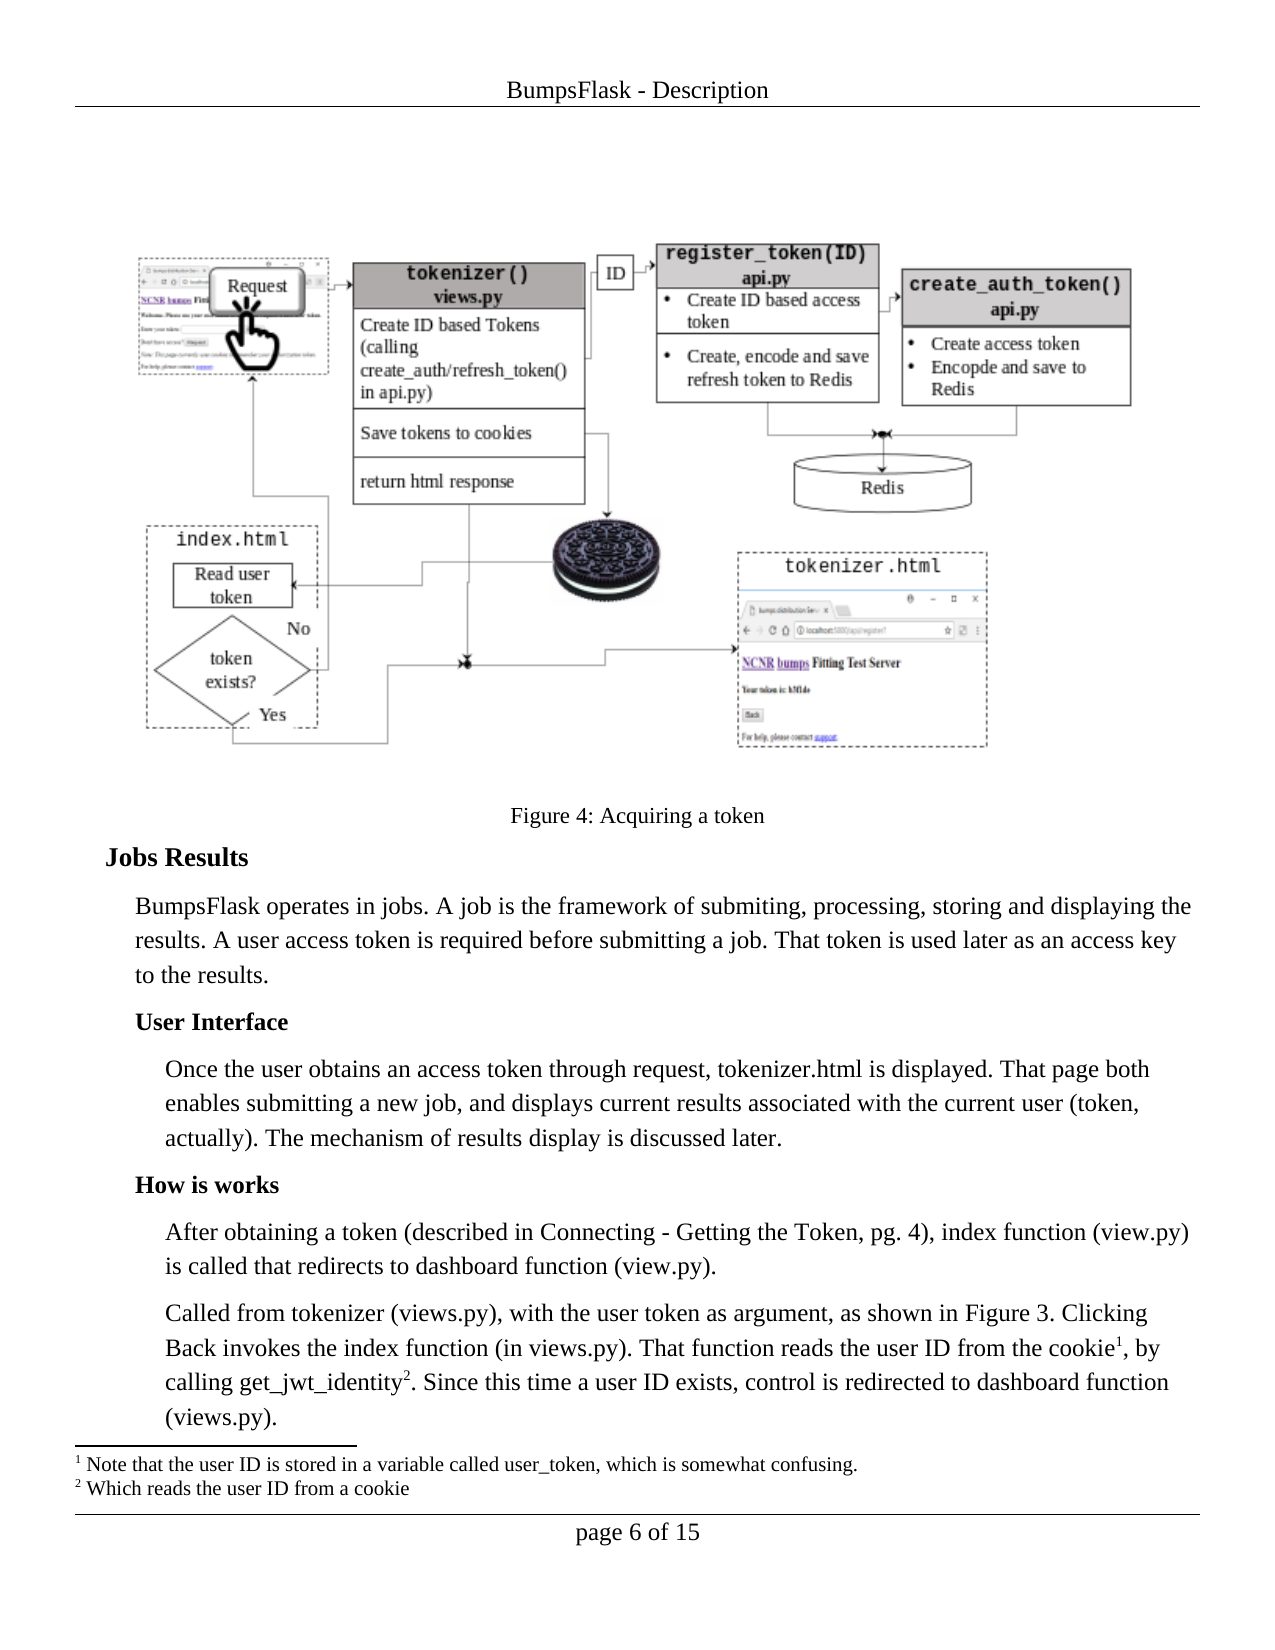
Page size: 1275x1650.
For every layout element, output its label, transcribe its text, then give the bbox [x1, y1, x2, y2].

text After obtaining a token (described in Connecting - Getting the Token, pg. 4), index function (view.py) is called that redirects to dashboard function (view.py). [165, 1217, 1200, 1280]
subtitle User Interface [135, 1007, 1200, 1036]
text Once the user obtains an access token through request, tokenizer.html is displayed. That page both enables submitting a new job, and displays current results associated with the current user (token, actually). The mechanism of results display is discussed later. [165, 1054, 1200, 1152]
subtitle How is works [135, 1170, 1200, 1199]
subtitle Jobs Results [105, 841, 1200, 872]
text BumpsFlask operates in jobs. A job is the framework of submiting, processing, storing and displaying the results. A user access token is required before submitting a job. That token is used later as an access key to the results. [135, 891, 1200, 989]
